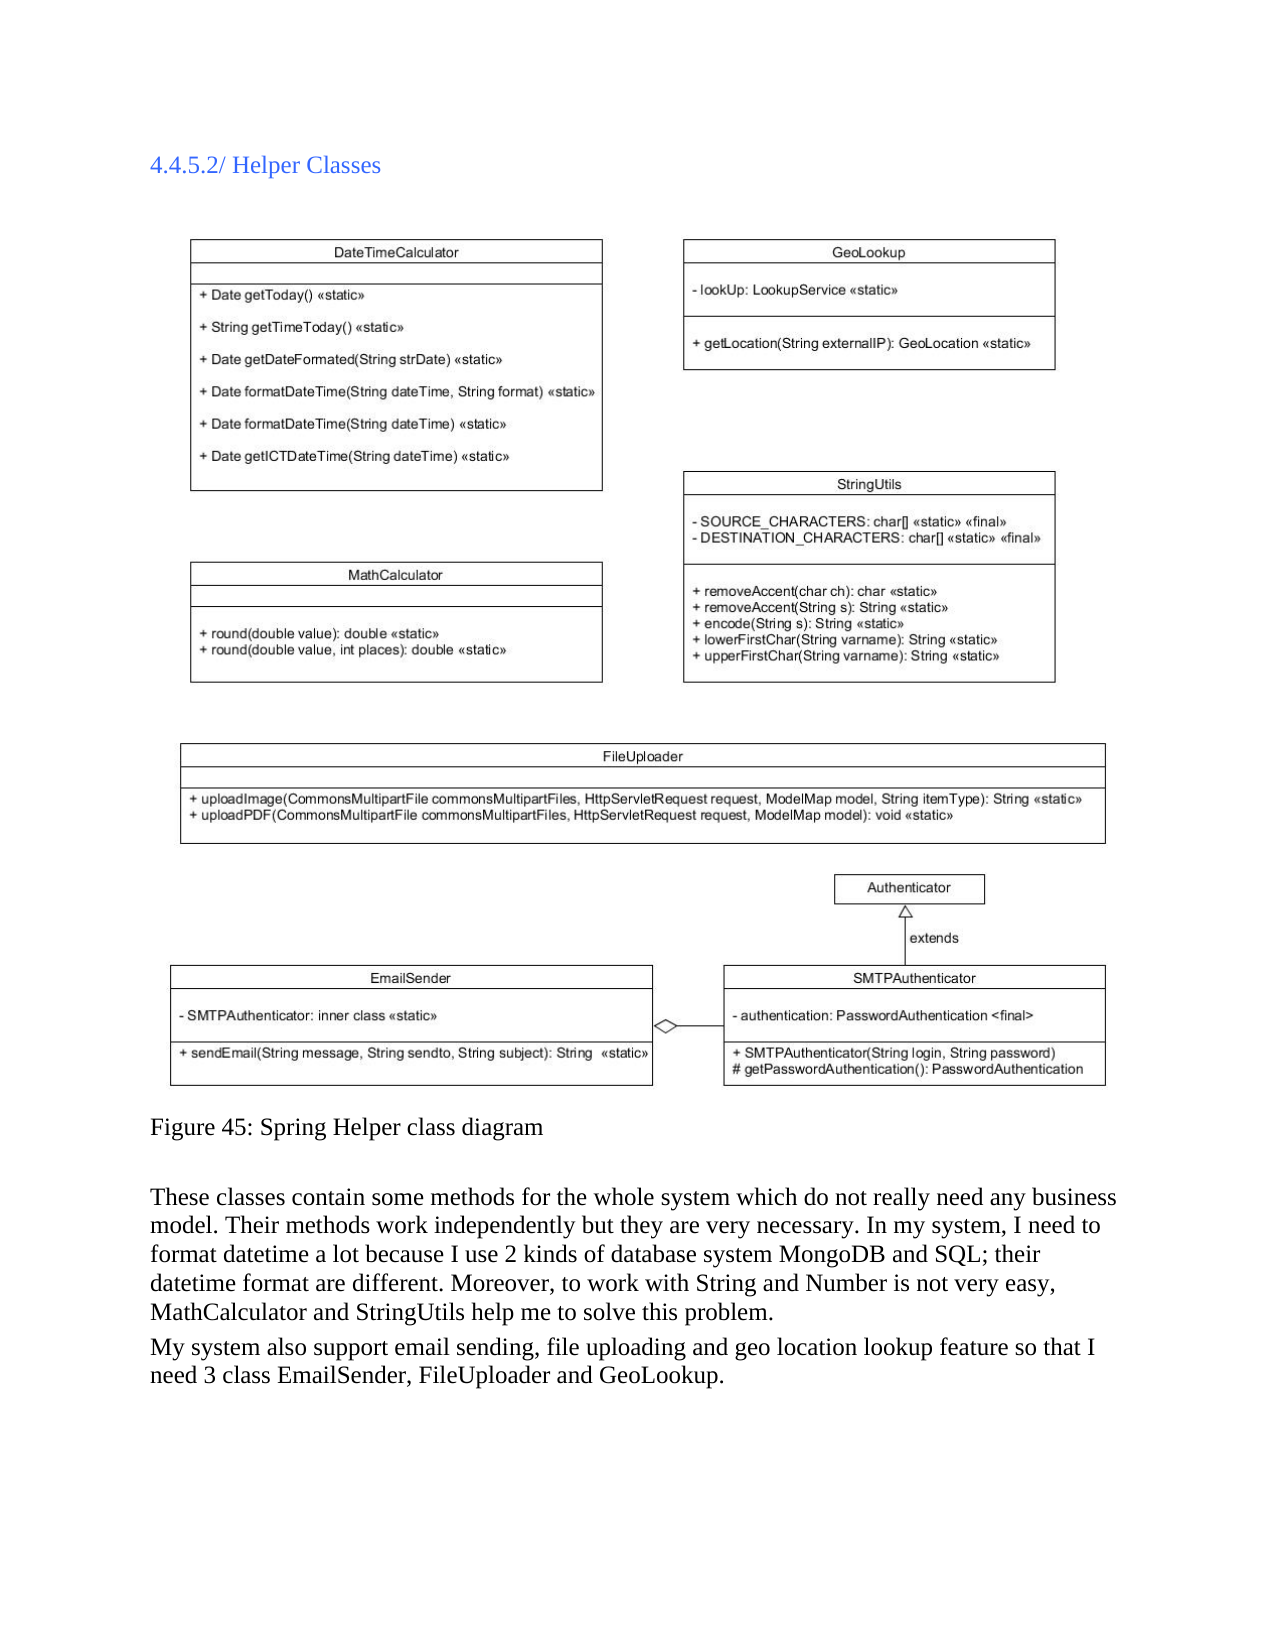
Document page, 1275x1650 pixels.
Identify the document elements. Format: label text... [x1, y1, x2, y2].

text These classes contain some methods for the whole system which do not really need any business model. Their methods work independently but they are very necessary. In my system, I need to format datetime a lot because I use 2 kinds of database system MongoDB and SQL; their datetime format are different. Moreover, to work with String and Number is not very easy, MathCalculator and StringUtils help me to solve this problem. [150, 1182, 1125, 1325]
text Figure 45: Spring Helper class diagram [150, 1112, 1125, 1140]
text 4.4.5.2/ Helper Classes [150, 150, 1125, 179]
picture [150, 220, 1125, 1106]
text My system also support email sending, file uploading and geo location lookup feature so that I need 3 class EmailSender, FileUploader and GeoLookup. [150, 1332, 1125, 1389]
